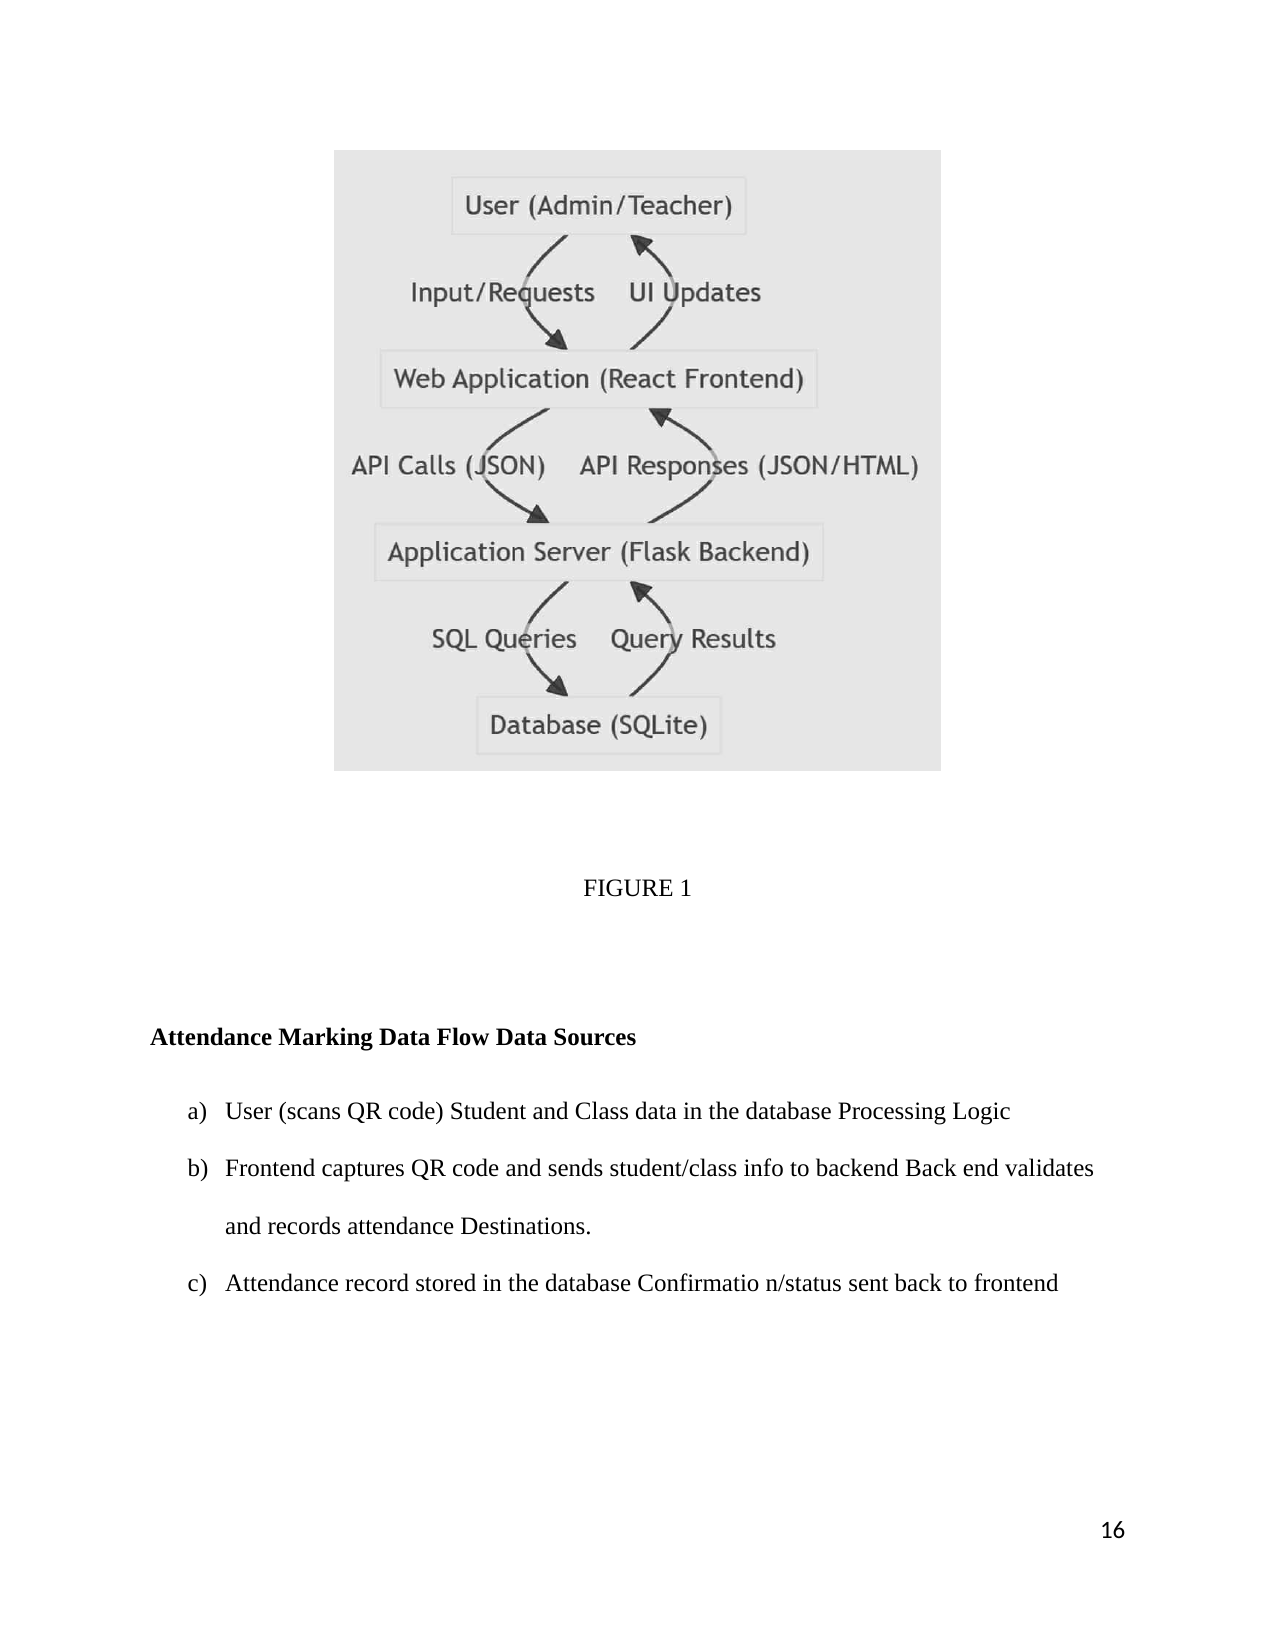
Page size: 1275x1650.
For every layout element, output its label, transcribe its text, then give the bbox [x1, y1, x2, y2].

text FIGURE 1 [150, 873, 1125, 902]
picture [334, 150, 941, 771]
list Attendance record stored in the database Confirmatio n/status sent back to frontend [187, 1268, 1125, 1297]
list Frontend captures QR code and sends student/class info to backend Back end validates and records attendance Destinations. [187, 1153, 1125, 1240]
list User (scans QR code) Student and Class data in the database Processing Logic [187, 1096, 1125, 1125]
text Attendance Marking Data Flow Data Sources [150, 1022, 1125, 1051]
